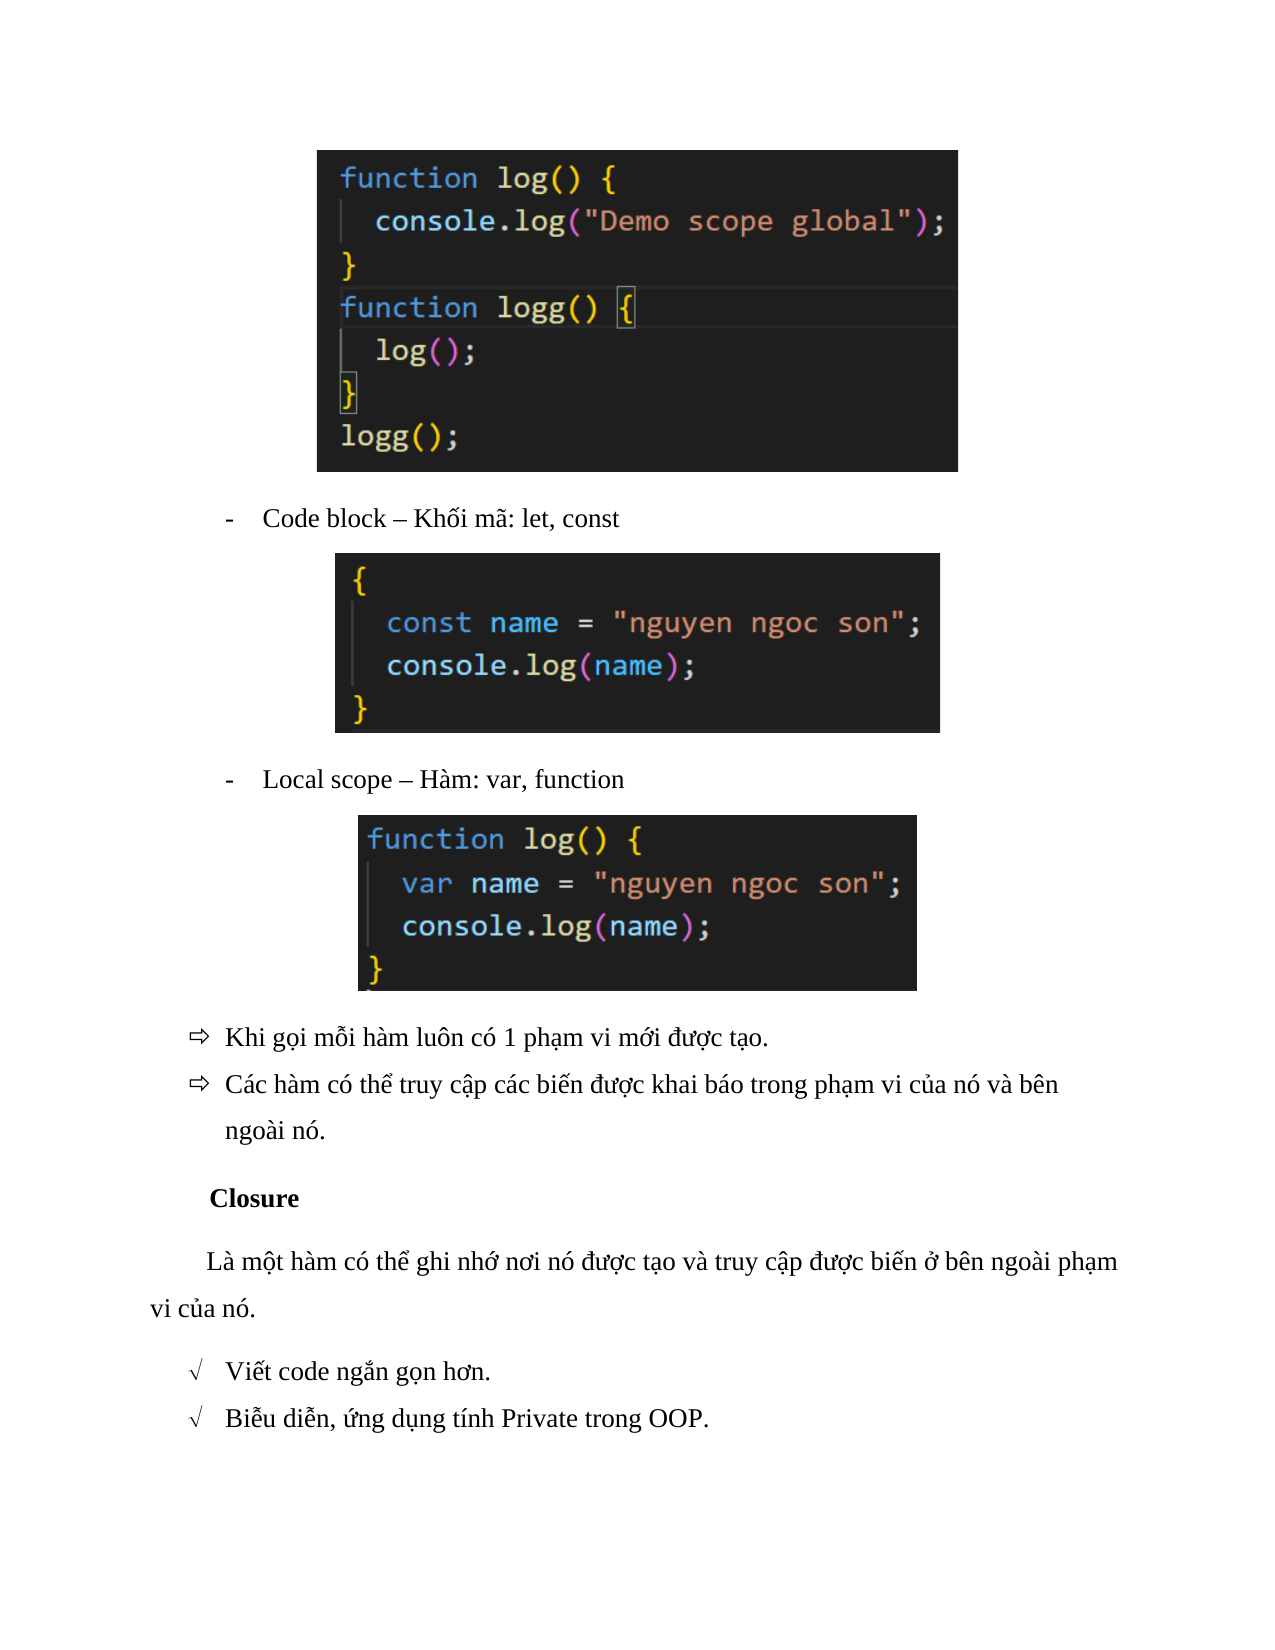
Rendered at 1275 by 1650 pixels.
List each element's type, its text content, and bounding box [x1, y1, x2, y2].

text Là một hàm có thể ghi nhớ nơi nó được tạo và truy cập được biến ở bên ngoài phạm vi của nó. [150, 1245, 1125, 1323]
picture [316, 150, 959, 472]
list Code block – Khối mã: let, const [225, 502, 1125, 533]
list Các hàm có thể truy cập các biến được khai báo trong phạm vi của nó và bên ngoài nó. [187, 1068, 1125, 1146]
list Viết code ngắn gọn hơn. [187, 1355, 1125, 1387]
list Khi gọi mỗi hàm luôn có 1 phạm vi mới được tạo. [187, 1021, 1125, 1052]
text Closure [150, 1182, 1125, 1213]
picture [335, 553, 940, 733]
list Biễu diễn, ứng dụng tính Private trong OOP. [187, 1402, 1125, 1433]
list Local scope – Hàm: var, function [225, 763, 1125, 794]
picture [358, 815, 917, 991]
